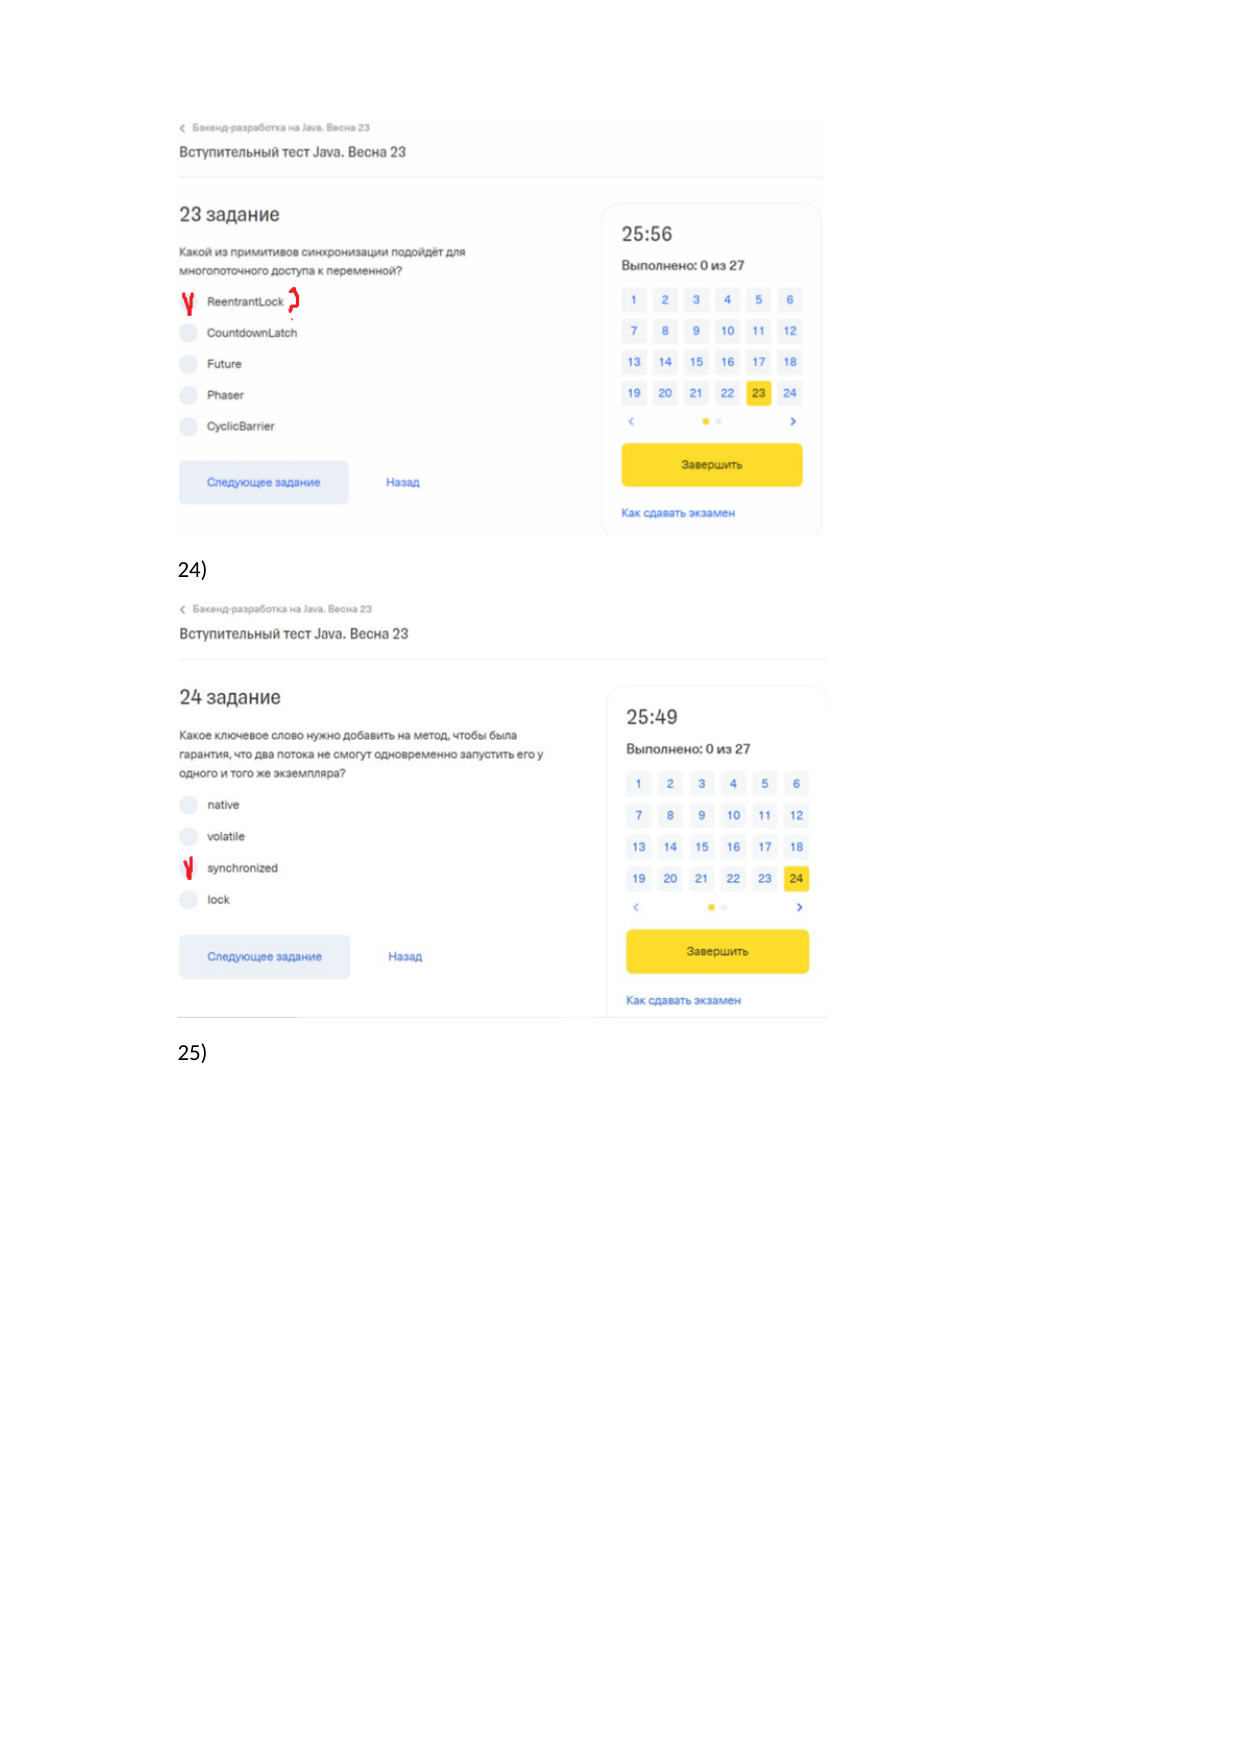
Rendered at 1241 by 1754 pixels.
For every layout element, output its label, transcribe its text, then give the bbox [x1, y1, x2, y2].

picture [177, 601, 831, 1020]
text 25) [177, 1038, 1152, 1066]
picture [177, 118, 823, 536]
text 24) [177, 555, 1152, 583]
